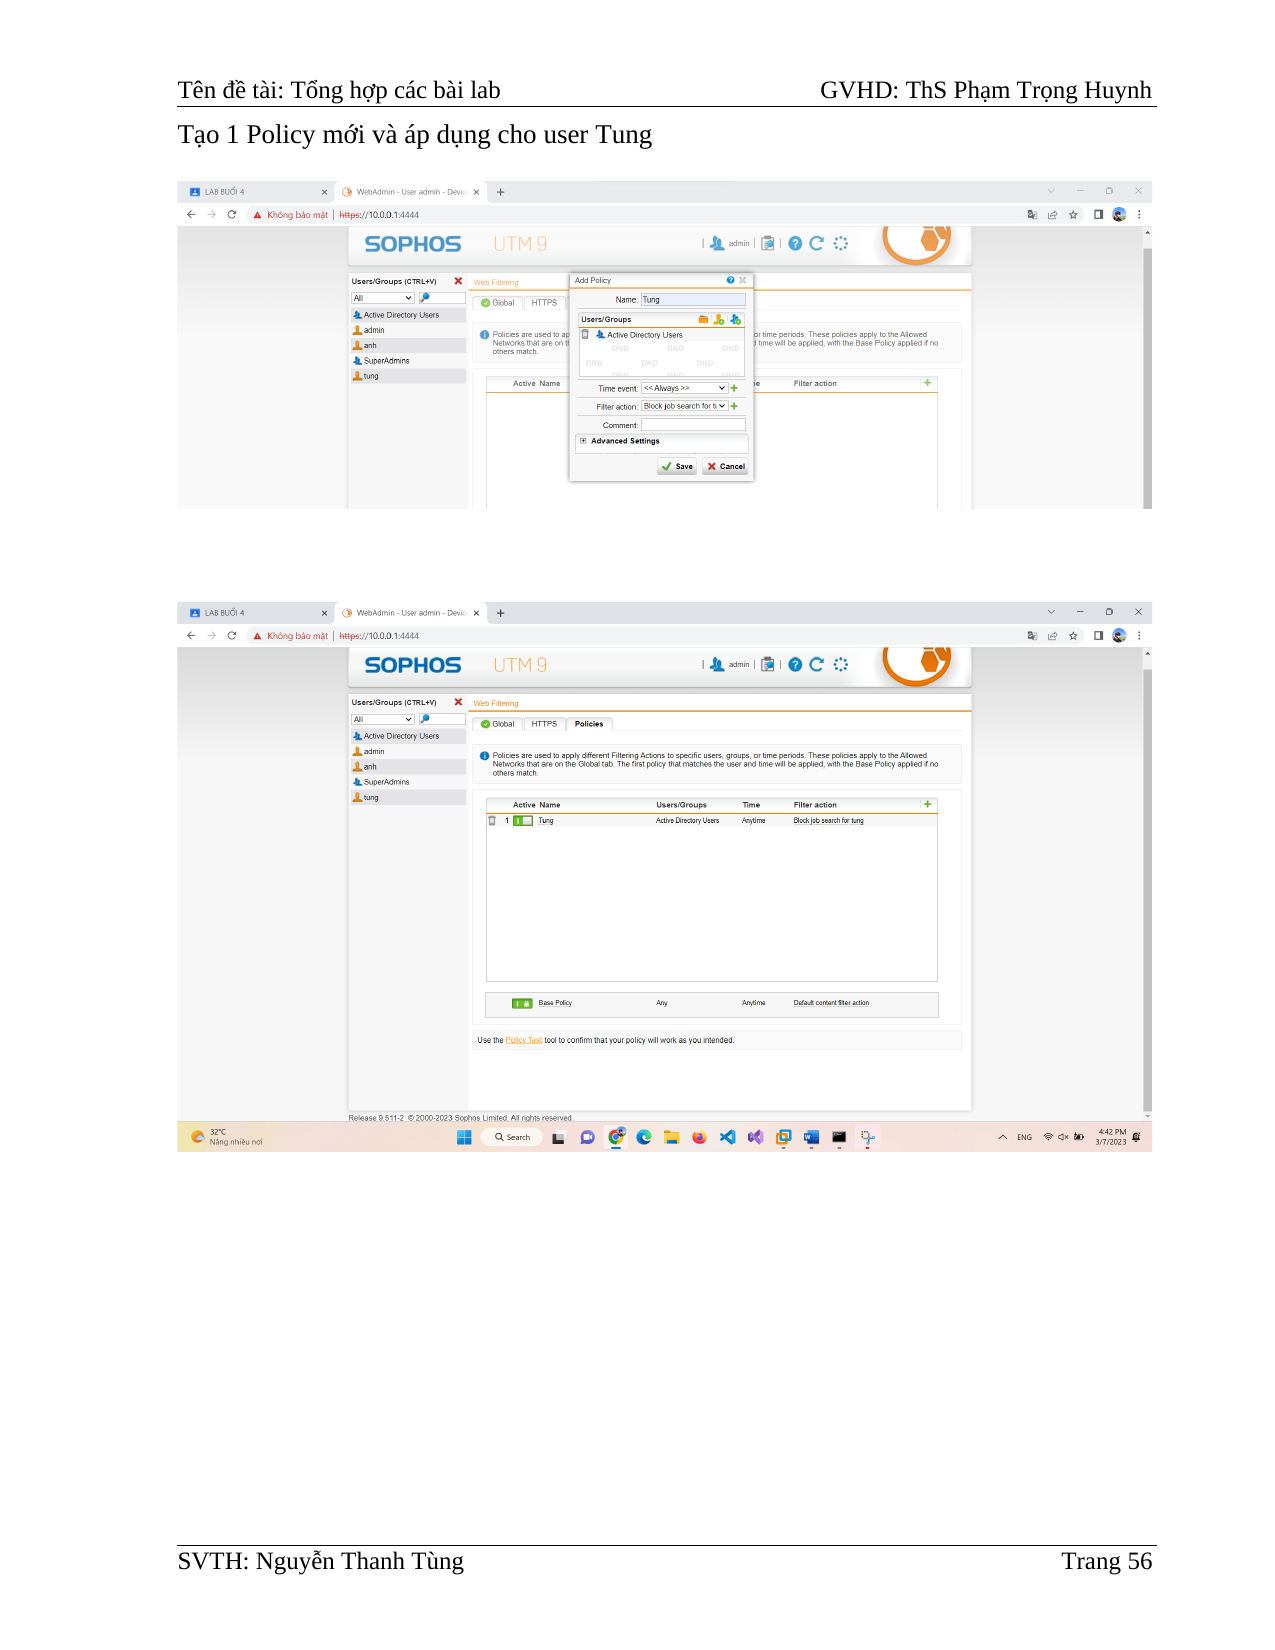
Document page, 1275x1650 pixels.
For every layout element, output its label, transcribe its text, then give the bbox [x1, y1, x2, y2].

picture [177, 602, 1153, 1152]
text Tạo 1 Policy mới và áp dụng cho user Tung [177, 118, 1157, 149]
picture [177, 181, 1153, 509]
